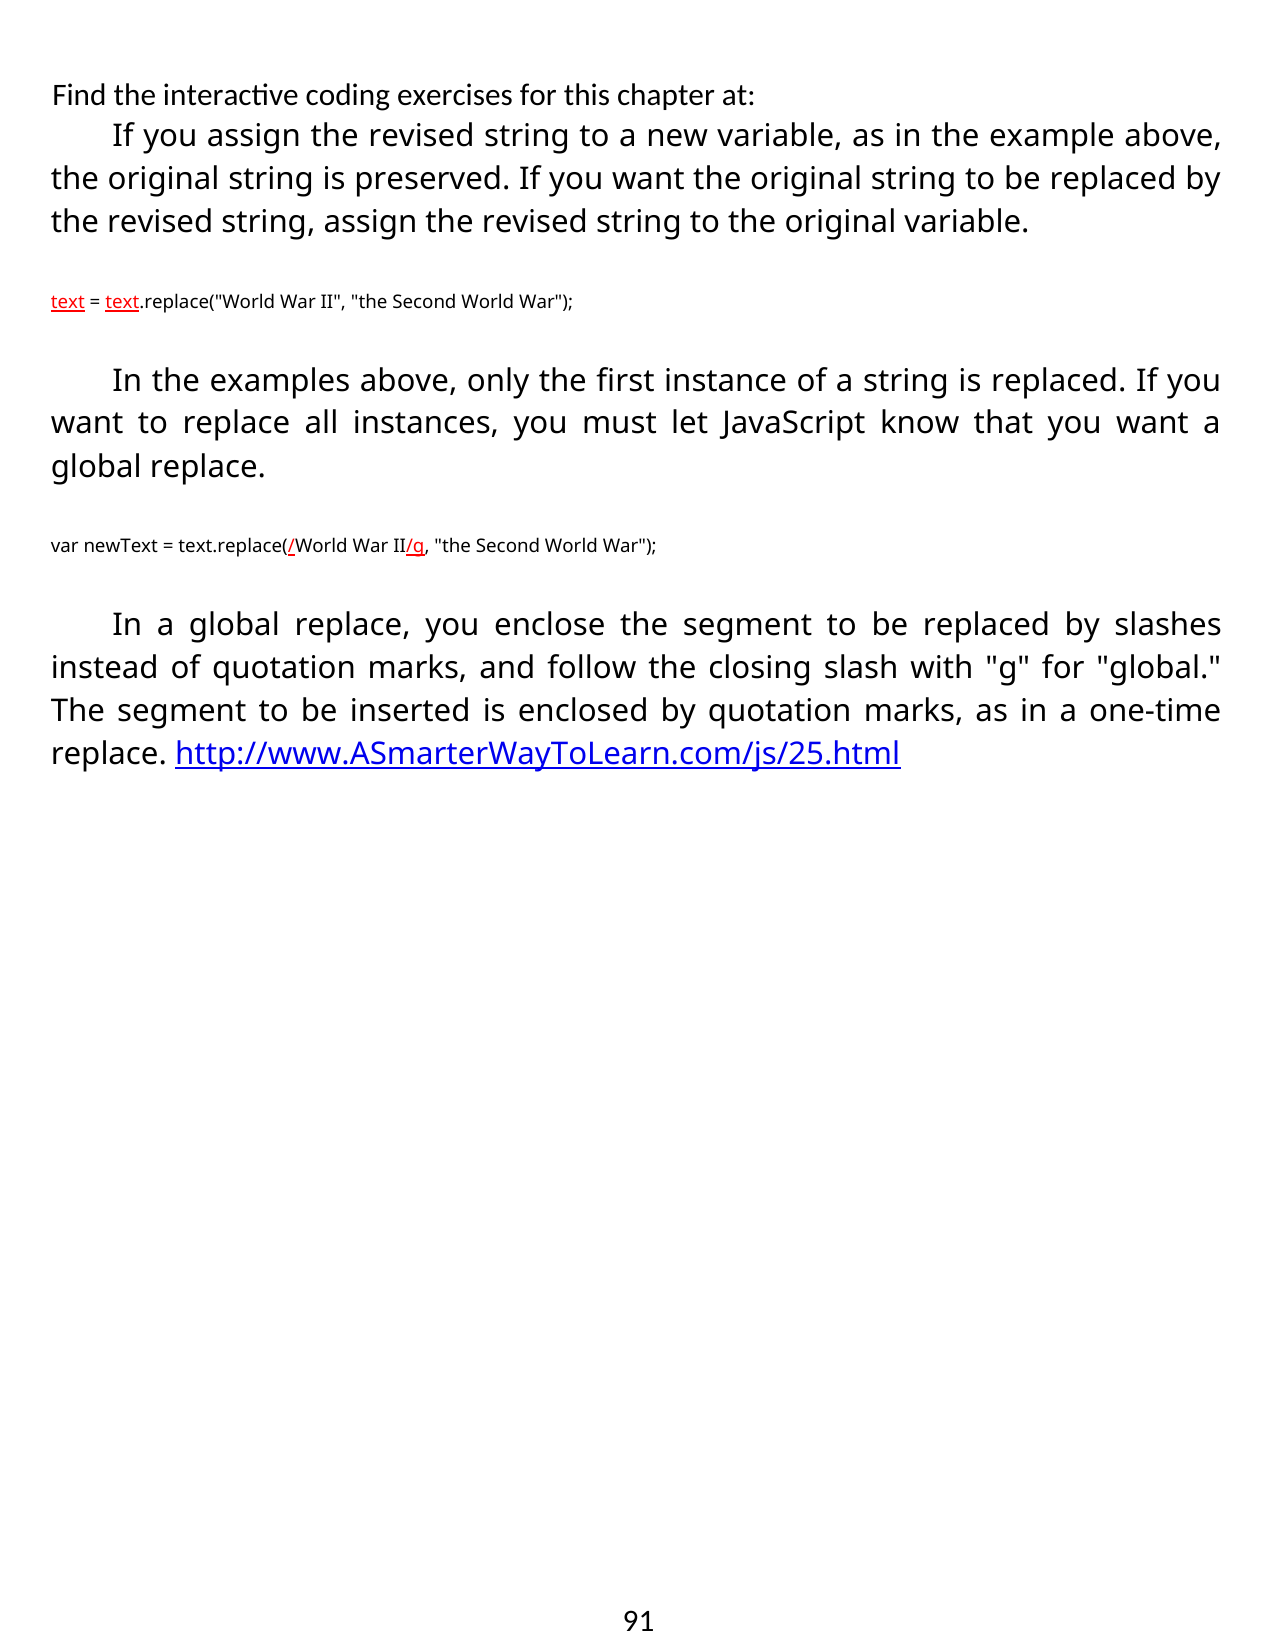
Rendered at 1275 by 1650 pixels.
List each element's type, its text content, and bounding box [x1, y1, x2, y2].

text var newText = text.replace(/World War II/g, "the Second World War"); [51, 533, 1225, 558]
text If you assign the revised string to a new variable, as in the example above, the original string is preserved. If you want the original string to be replaced by the revised string, assign the revised string to the original variable. [51, 113, 1223, 242]
text In the examples above, only the first instance of a string is replaced. If you want to replace all instances, you must let JavaScript know that you want a global replace. [51, 357, 1223, 486]
text text = text.replace("World War II", "the Second World War"); [51, 288, 1225, 314]
text In a global replace, you enclose the segment to be replaced by slashes instead of quotation marks, and follow the closing slash with "g" for "global." The segment to be inserted is enclosed by quotation marks, as in a one-time replace. http://www.ASmarterWayToLearn.com/js/25.html [51, 602, 1223, 773]
